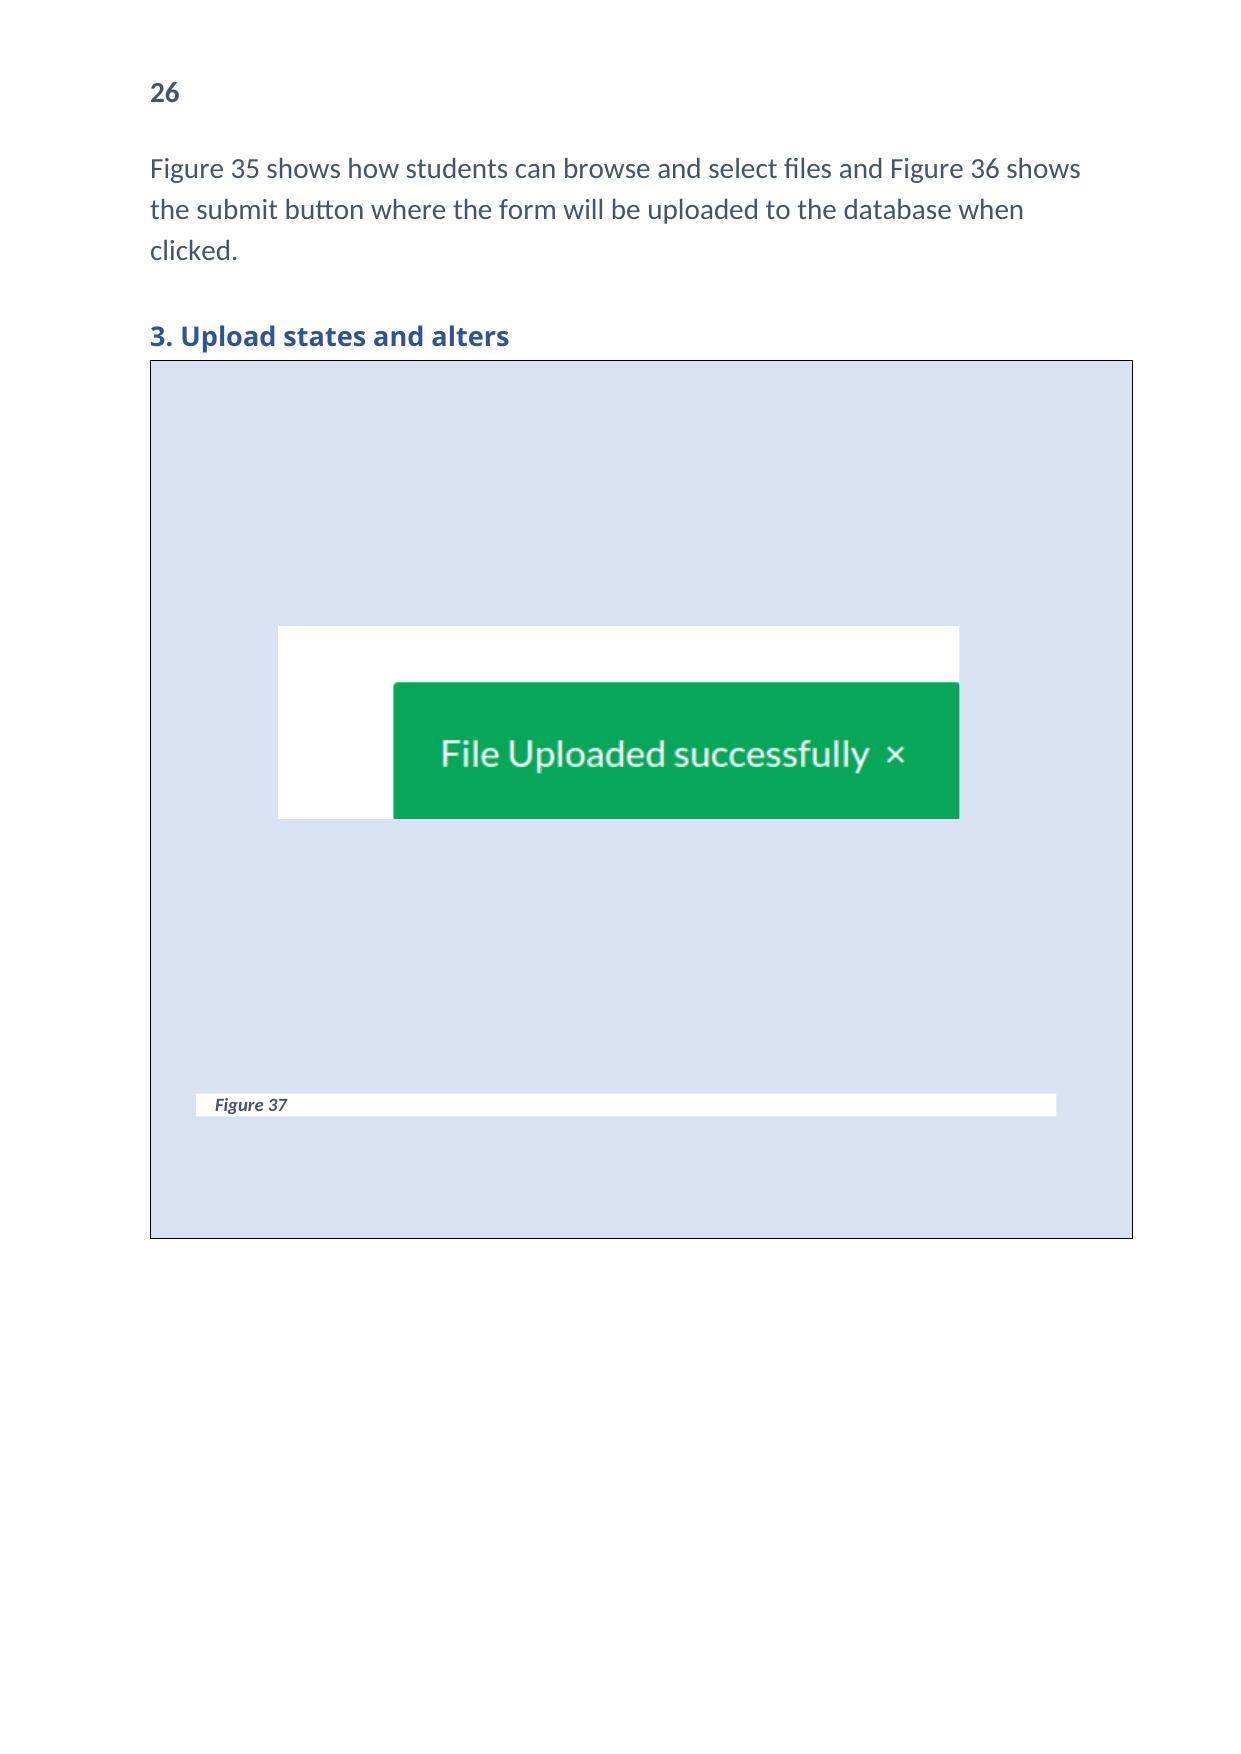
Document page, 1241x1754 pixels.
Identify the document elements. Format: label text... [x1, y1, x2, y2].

table_header [151, 361, 1132, 1238]
subtitle 3. Upload states and alters [150, 318, 1090, 355]
text Figure 35 shows how students can browse and select files and Figure 36 shows the submit button where the form will be uploaded to the database when clicked. [150, 150, 1090, 267]
picture [278, 626, 960, 819]
